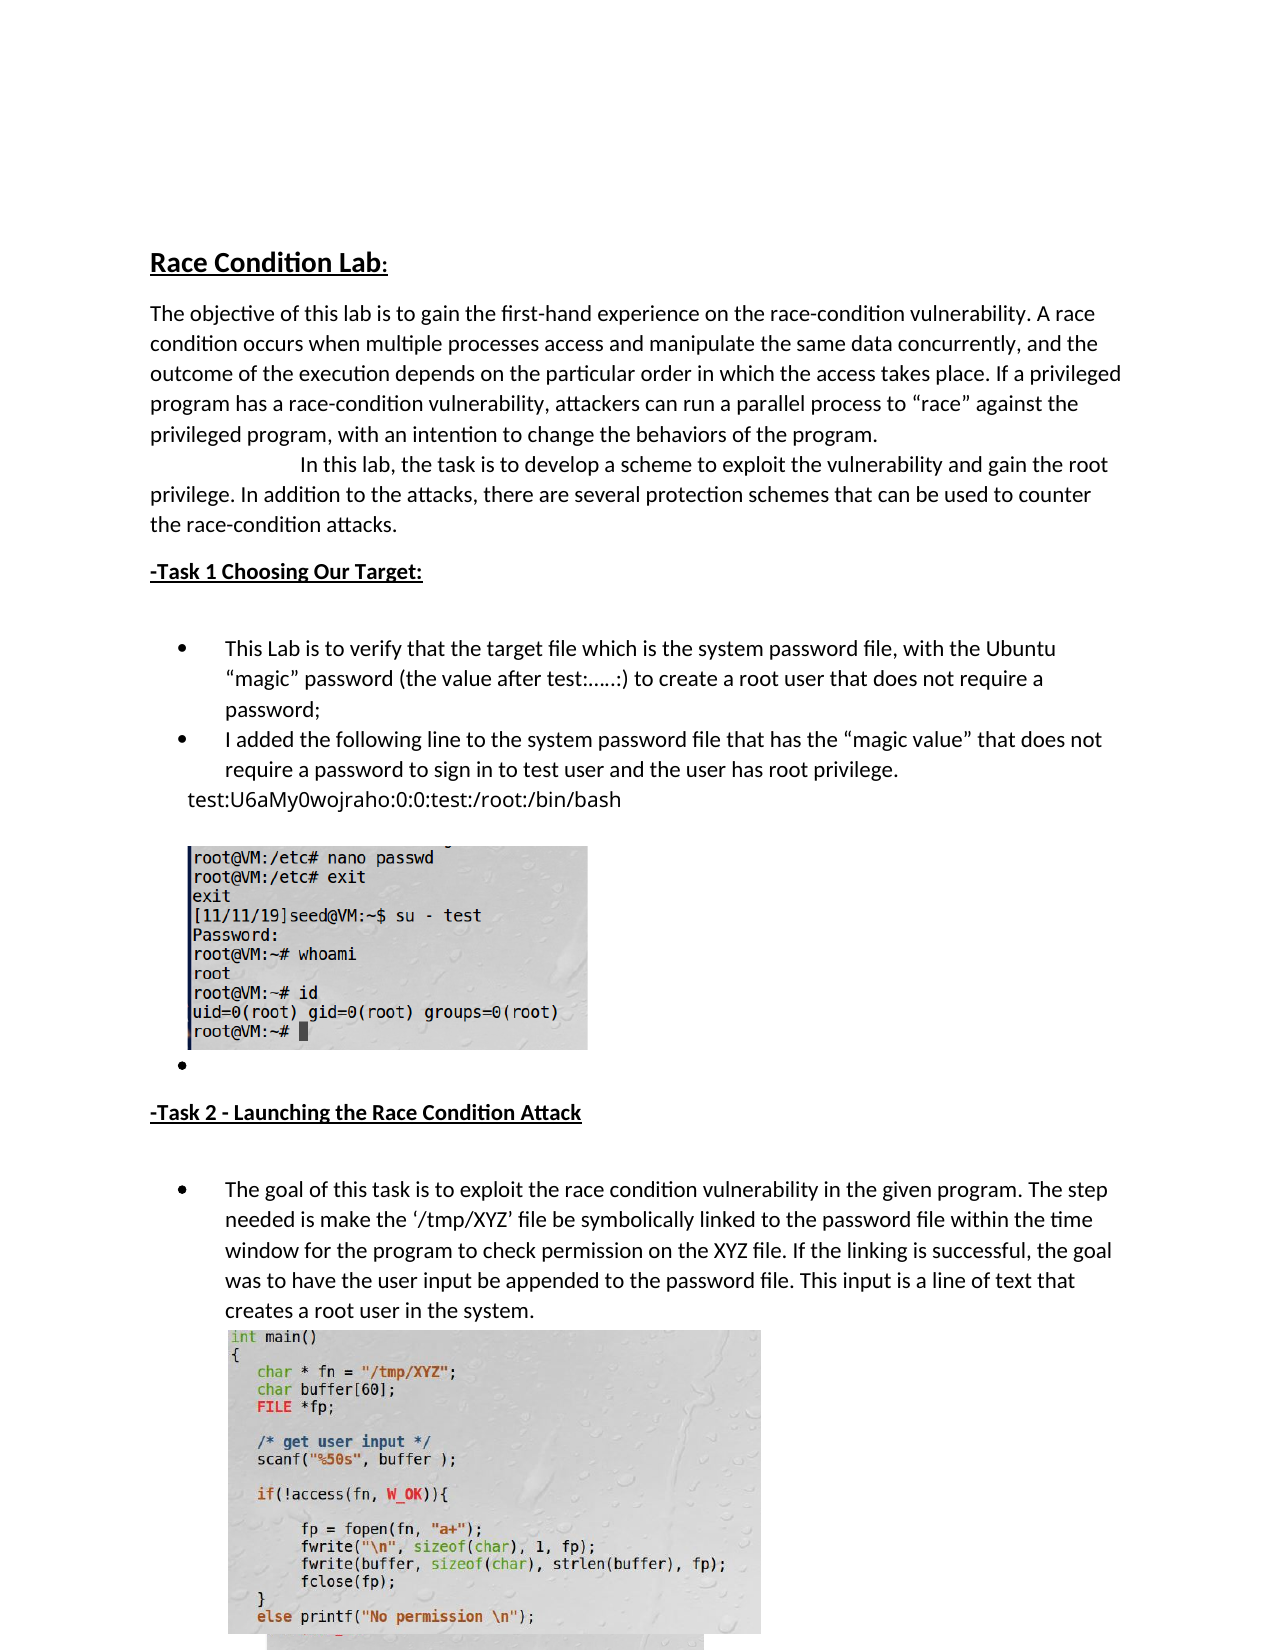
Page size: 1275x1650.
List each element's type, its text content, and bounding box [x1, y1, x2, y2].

text The objective of this lab is to gain the first-hand experience on the race-condition vulnerability. A race condition occurs when multiple processes access and manipulate the same data concurrently, and the outcome of the execution depends on the particular order in which the access takes place. If a privileged program has a race-condition vulnerability, attackers can run a parallel process to “race” against the privileged program, with an intention to change the behaviors of the program. In this lab, the task is to develop a scheme to exploit the vulnerability and gain the root privilege. In addition to the attacks, there are several protection schemes that can be used to counter the race-condition attacks. [150, 299, 1125, 538]
text -Task 2 - Launching the Race Condition Attack [150, 1098, 1125, 1126]
text -Task 1 Choosing Our Target: [150, 557, 1125, 585]
picture [187, 846, 588, 1050]
text Race Condition Lab: [150, 244, 1125, 279]
picture [228, 1330, 761, 1650]
list The goal of this task is to exploit the race condition vulnerability in the given program. The step needed is make the ‘/tmp/XYZ’ file be symbolically linked to the password file within the time window for the program to check permission on the XYZ file. If the linking is successful, the goal was to have the user input be appended to the password file. This input is a line of text that creates a root user in the system. [187, 1175, 1125, 1324]
list test:U6aMy0wojraho:0:0:test:/root:/bin/bash [187, 785, 1125, 814]
list I added the following line to the system password file that has the “magic value” that does not require a password to sign in to test user and the user has root privilege. [187, 725, 1125, 783]
list This Lab is to verify that the target file which is the system password file, with the Ubuntu “magic” password (the value after test:…..:) to create a root user that does not require a password; [187, 634, 1125, 723]
